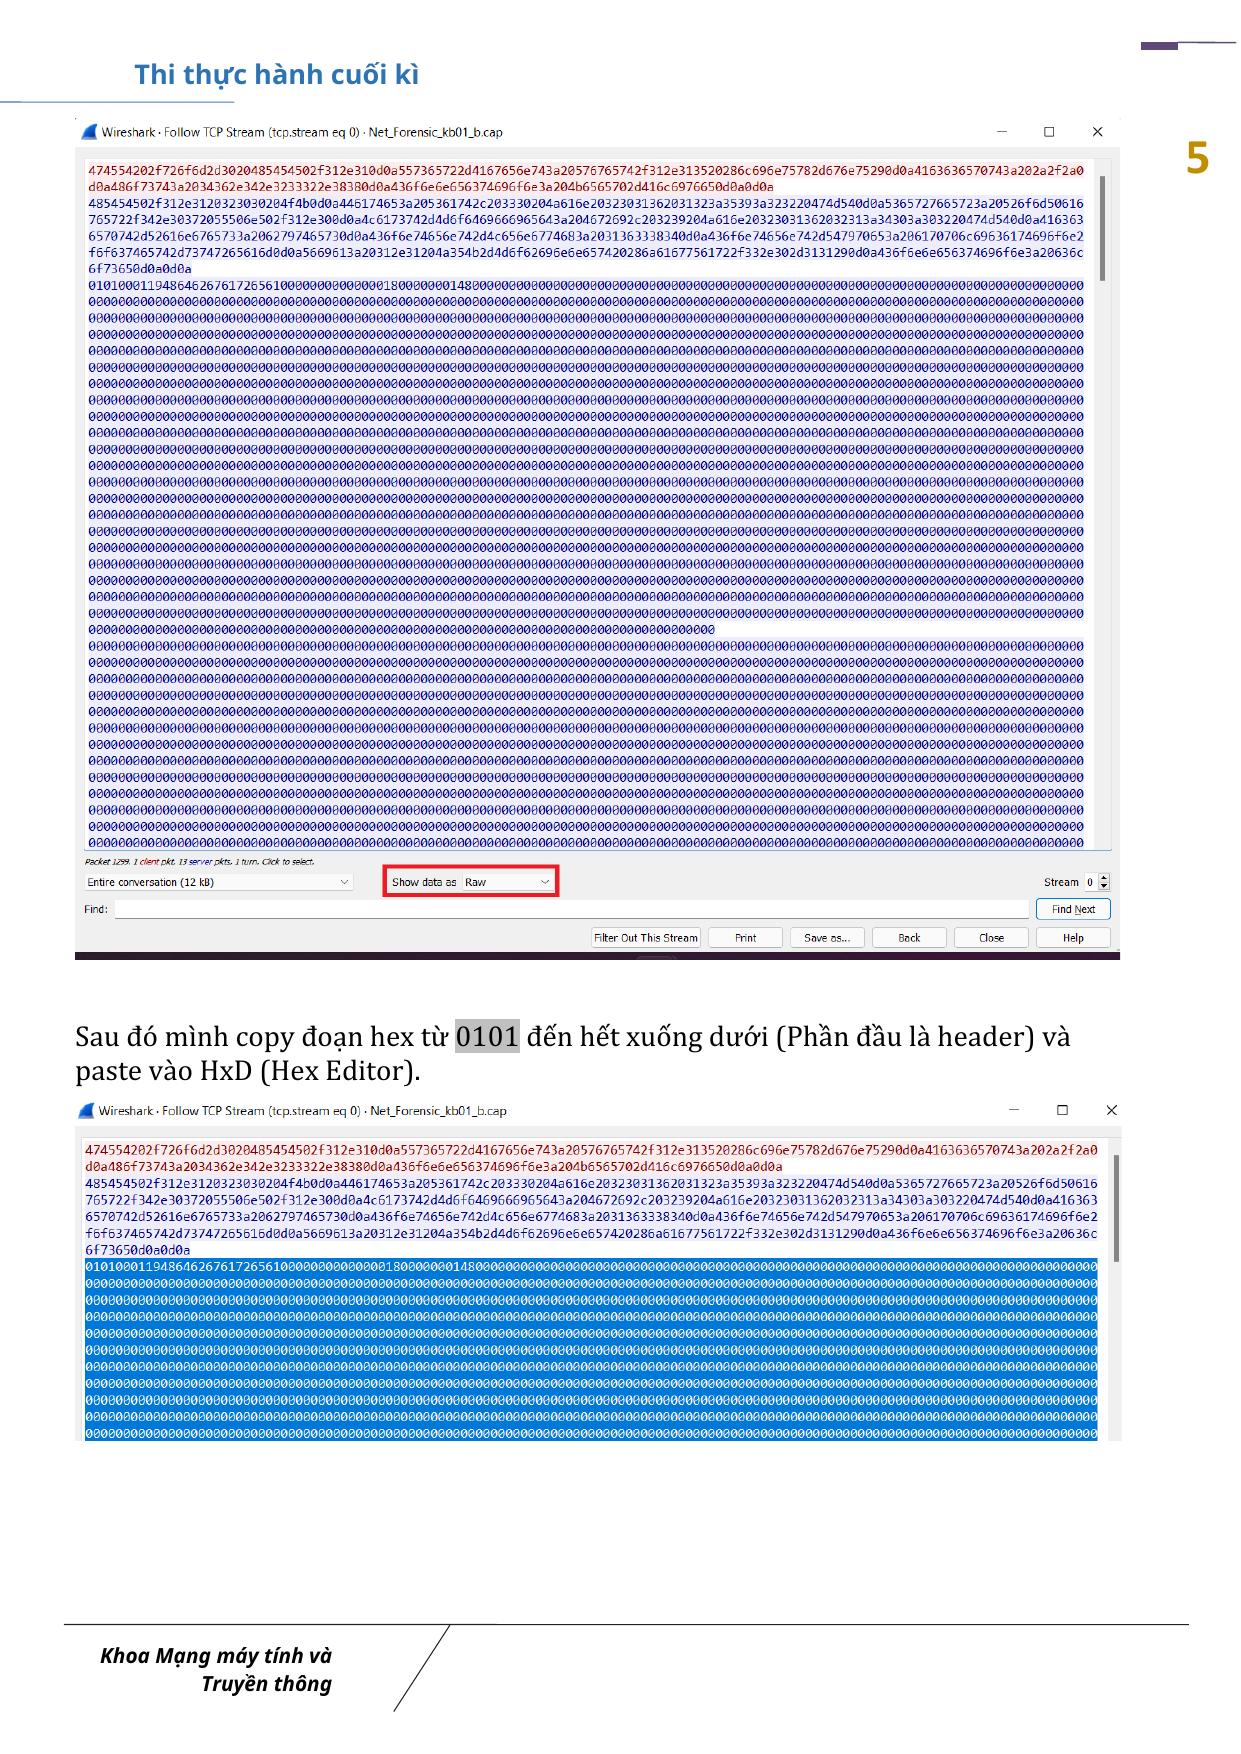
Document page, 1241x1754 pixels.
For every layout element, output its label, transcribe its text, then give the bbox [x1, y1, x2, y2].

picture [75, 118, 1121, 960]
picture [75, 1099, 1122, 1441]
text Sau đó mình copy đoạn hex từ 0101 đến hết xuống dưới (Phần đầu là header) và paste vào HxD (Hex Editor). [75, 1019, 1122, 1087]
